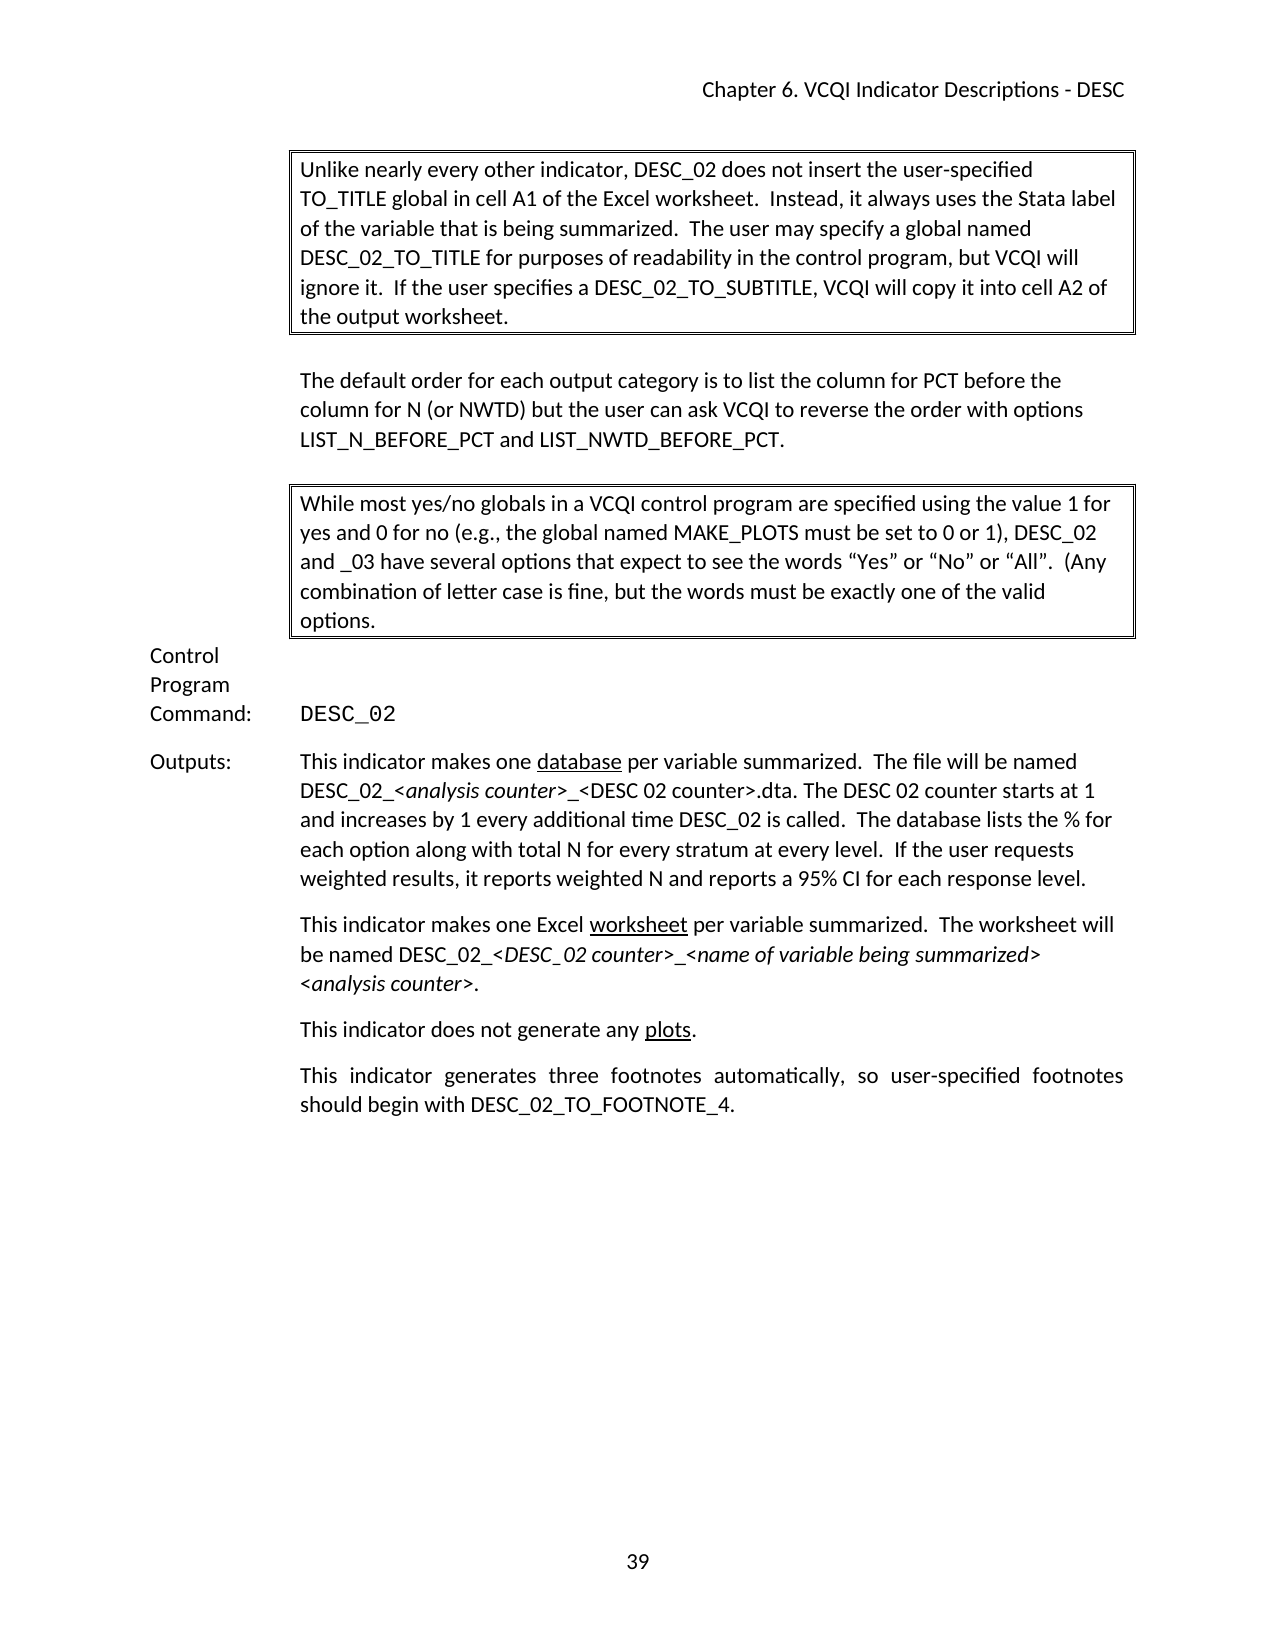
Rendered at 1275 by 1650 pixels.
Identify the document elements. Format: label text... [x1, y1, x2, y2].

text The default order for each output category is to list the column for PCT before the column for N (or NWTD) but the user can ask VCQI to reverse the order with options LIST_N_BEFORE_PCT and LIST_NWTD_BEFORE_PCT. [300, 366, 1125, 453]
text Unlike nearly every other indicator, DESC_02 does not insert the user-specified TO_TITLE global in cell A1 of the Excel worksheet. Instead, it always uses the Stata label of the variable that is being summarized. The user may specify a global named DESC_02_TO_TITLE for purposes of readability in the control program, but VCQI will ignore it. If the user specifies a DESC_02_TO_SUBTITLE, VCQI will copy it into cell A2 of the output worksheet. [292, 153, 1133, 332]
text While most yes/no globals in a VCQI control program are specified using the value 1 for yes and 0 for no (e.g., the global named MAKE_PLOTS must be set to 0 or 1), DESC_02 and _03 have several options that expect to see the words “Yes” or “No” or “All”. (Any combination of letter case is fine, but the words must be exactly one of the valid options. [292, 487, 1133, 636]
text This indicator makes one Excel worksheet per variable summarized. The worksheet will be named DESC_02_<DESC_02 counter>_<name of variable being summarized> <analysis counter>. [150, 910, 1125, 997]
text Control Program Command: DESC_02 [150, 641, 1125, 729]
text Outputs: This indicator makes one database per variable summarized. The file will be named DESC_02_<analysis counter>_<DESC 02 counter>.dta. The DESC 02 counter starts at 1 and increases by 1 every additional time DESC_02 is called. The database lists the % for each option along with total N for every stratum at every level. If the user requests weighted results, it reports weighted N and reports a 95% CI for each response level. [150, 747, 1125, 892]
text This indicator generates three footnotes automatically, so user-specified footnotes should begin with DESC_02_TO_FOOTNOTE_4. [300, 1061, 1125, 1119]
text This indicator does not generate any plots. [150, 1015, 1125, 1043]
